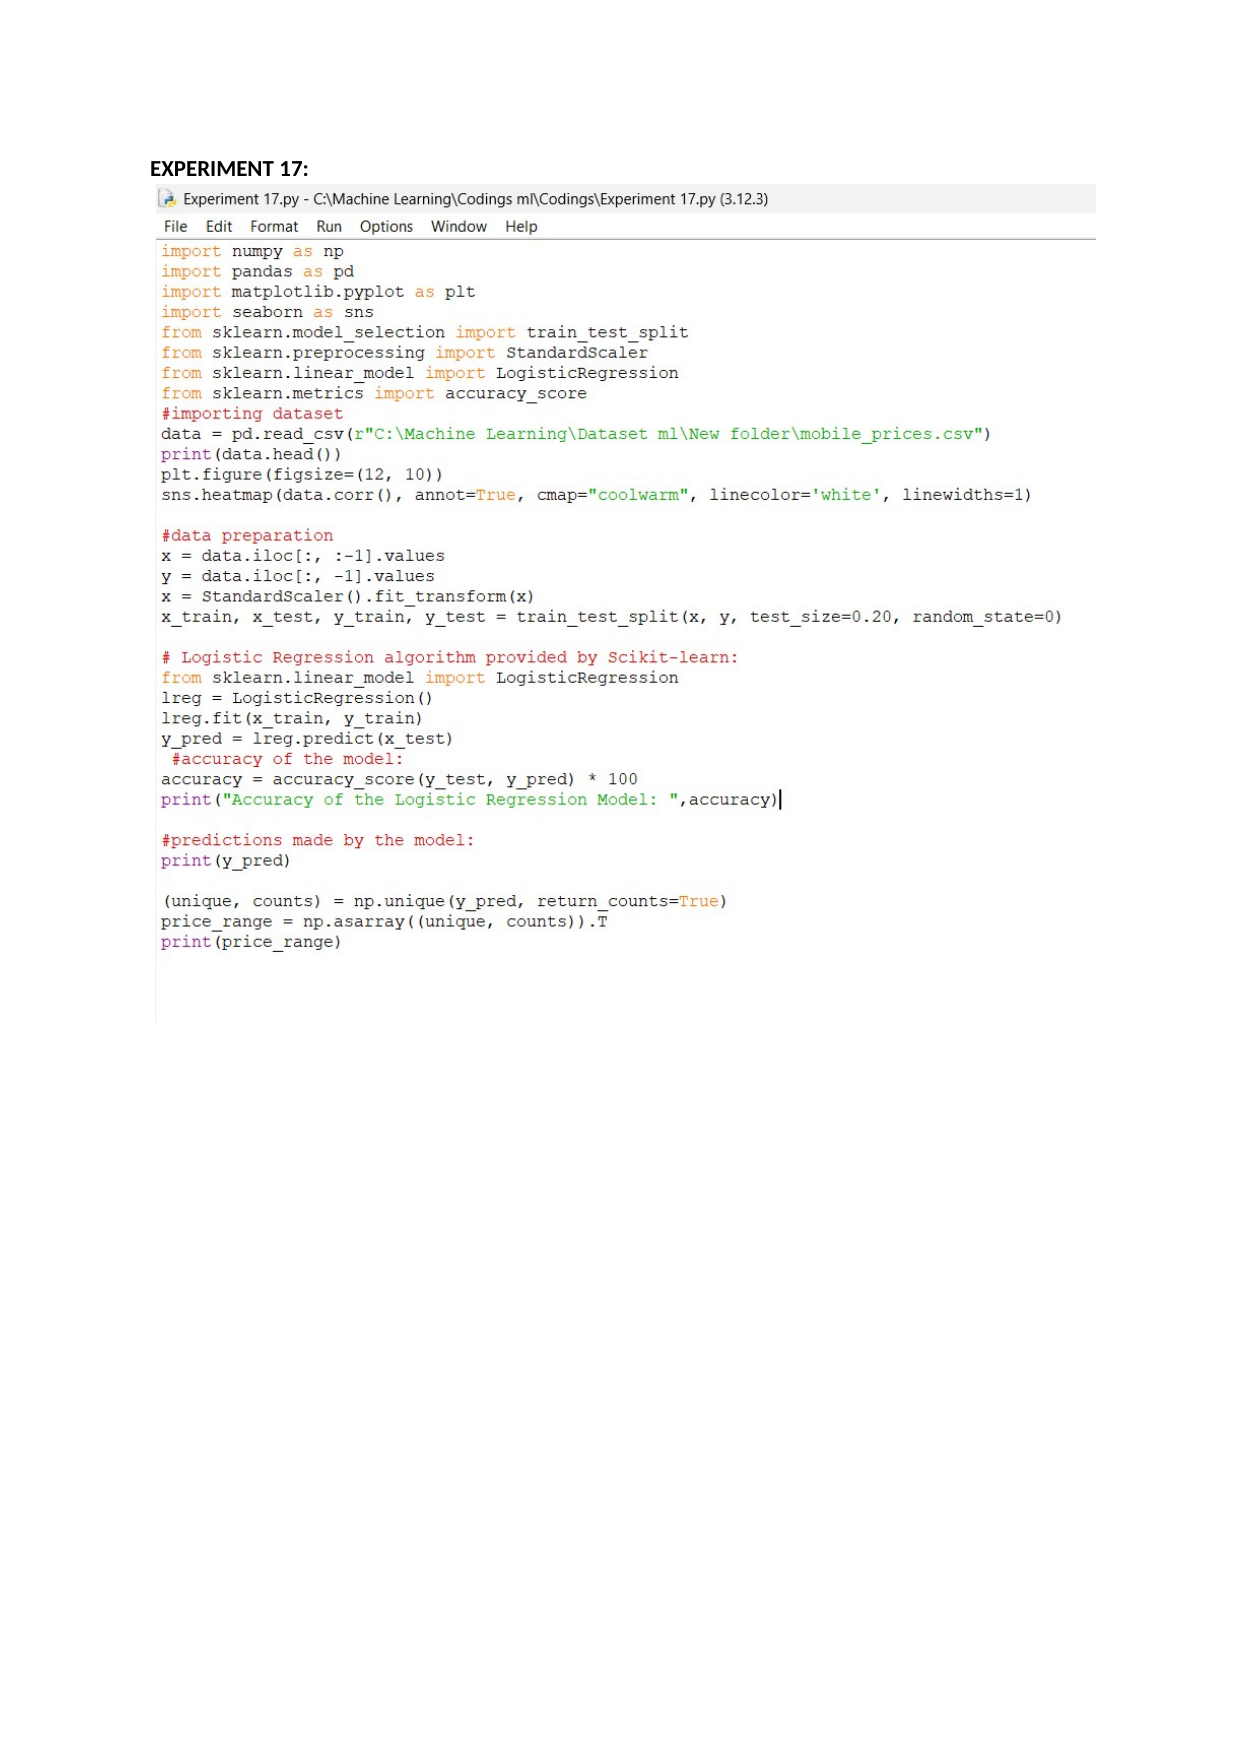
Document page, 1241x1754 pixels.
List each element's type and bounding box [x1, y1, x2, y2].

picture [155, 184, 1096, 1023]
